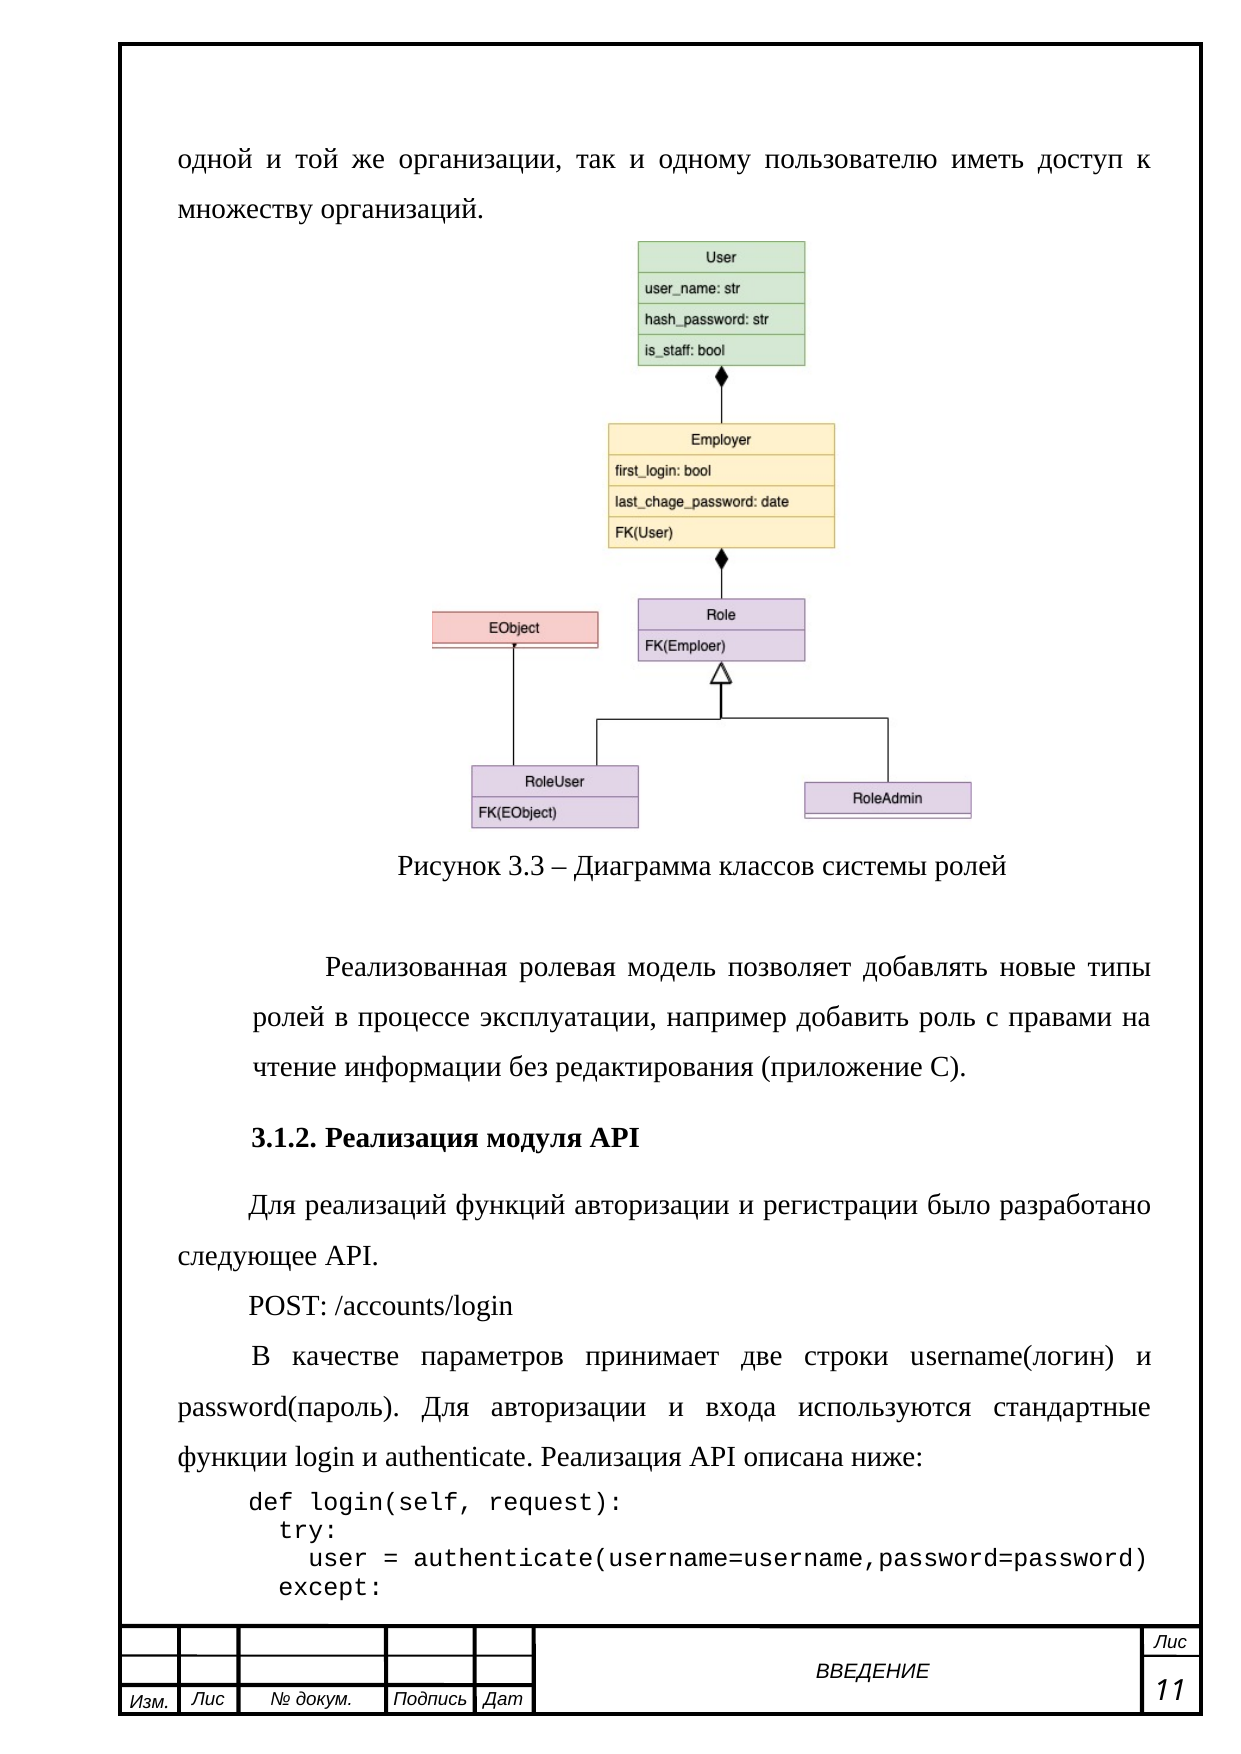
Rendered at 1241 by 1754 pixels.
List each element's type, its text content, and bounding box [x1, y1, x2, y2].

text Рисунок 3.3 – Диаграмма классов системы ролей [252, 848, 1152, 882]
text Реализованная ролевая модель позволяет добавлять новые типы ролей в процессе эксплуатации, например добавить роль с правами на чтение информации без редактирования (приложение C). [252, 949, 1152, 1083]
text def login(self, request): [177, 1489, 1152, 1518]
text В качестве параметров принимает две строки username(логин) и password(пароль). Для авторизации и входа используются стандартные функции login и authenticate. Реализация API описана ниже: [177, 1338, 1152, 1473]
text except: [177, 1574, 1152, 1603]
text Для реализаций функций авторизации и регистрации было разработано следующее API. [177, 1187, 1152, 1271]
text POST: /accounts/login [177, 1288, 1152, 1322]
subtitle Реализация модуля API [177, 1120, 1152, 1154]
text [177, 141, 1152, 225]
picture [432, 241, 972, 832]
text user = authenticate(username=username,password=password) [177, 1546, 1152, 1574]
text try: [177, 1518, 1152, 1546]
